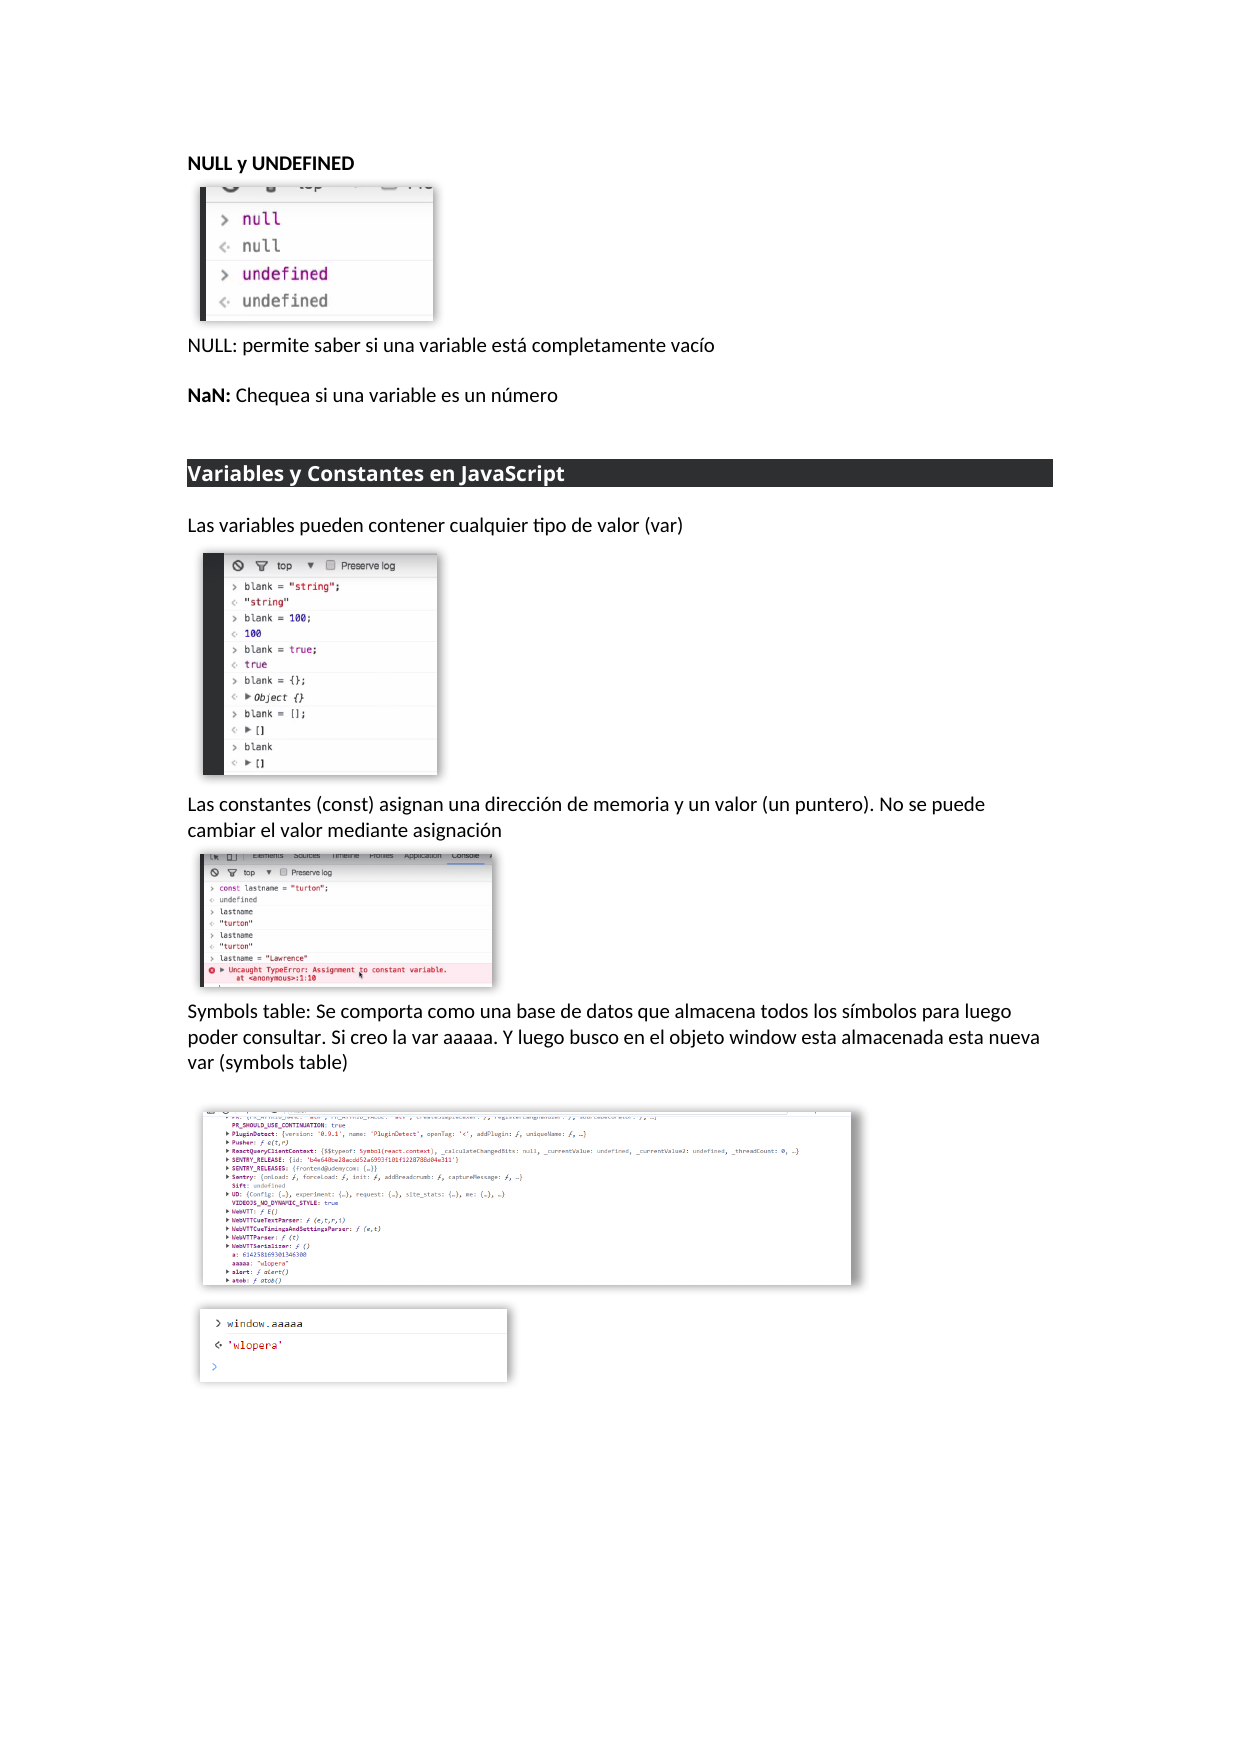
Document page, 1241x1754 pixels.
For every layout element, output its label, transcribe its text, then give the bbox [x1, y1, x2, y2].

picture [203, 553, 437, 775]
picture [203, 1112, 851, 1285]
text NaN: Chequea si una variable es un número [187, 383, 1053, 408]
text NULL: permite saber si una variable está completamente vacío [187, 332, 1053, 357]
text Las variables pueden contener cualquier tipo de valor (var) [187, 513, 1053, 538]
picture [200, 854, 492, 987]
text NULL y UNDEFINED [187, 150, 1053, 175]
text Las constantes (const) asignan una dirección de memoria y un valor (un puntero). No se puede cambiar el valor mediante asignación [187, 791, 1053, 842]
picture [200, 1309, 507, 1382]
subtitle Variables y Constantes en JavaScript [187, 459, 1053, 487]
text Symbols table: Se comporta como una base de datos que almacena todos los símbolos para luego poder consultar. Si creo la var aaaaa. Y luego busco en el objeto window esta almacenada esta nueva var (symbols table) [187, 998, 1053, 1075]
picture [200, 187, 433, 321]
